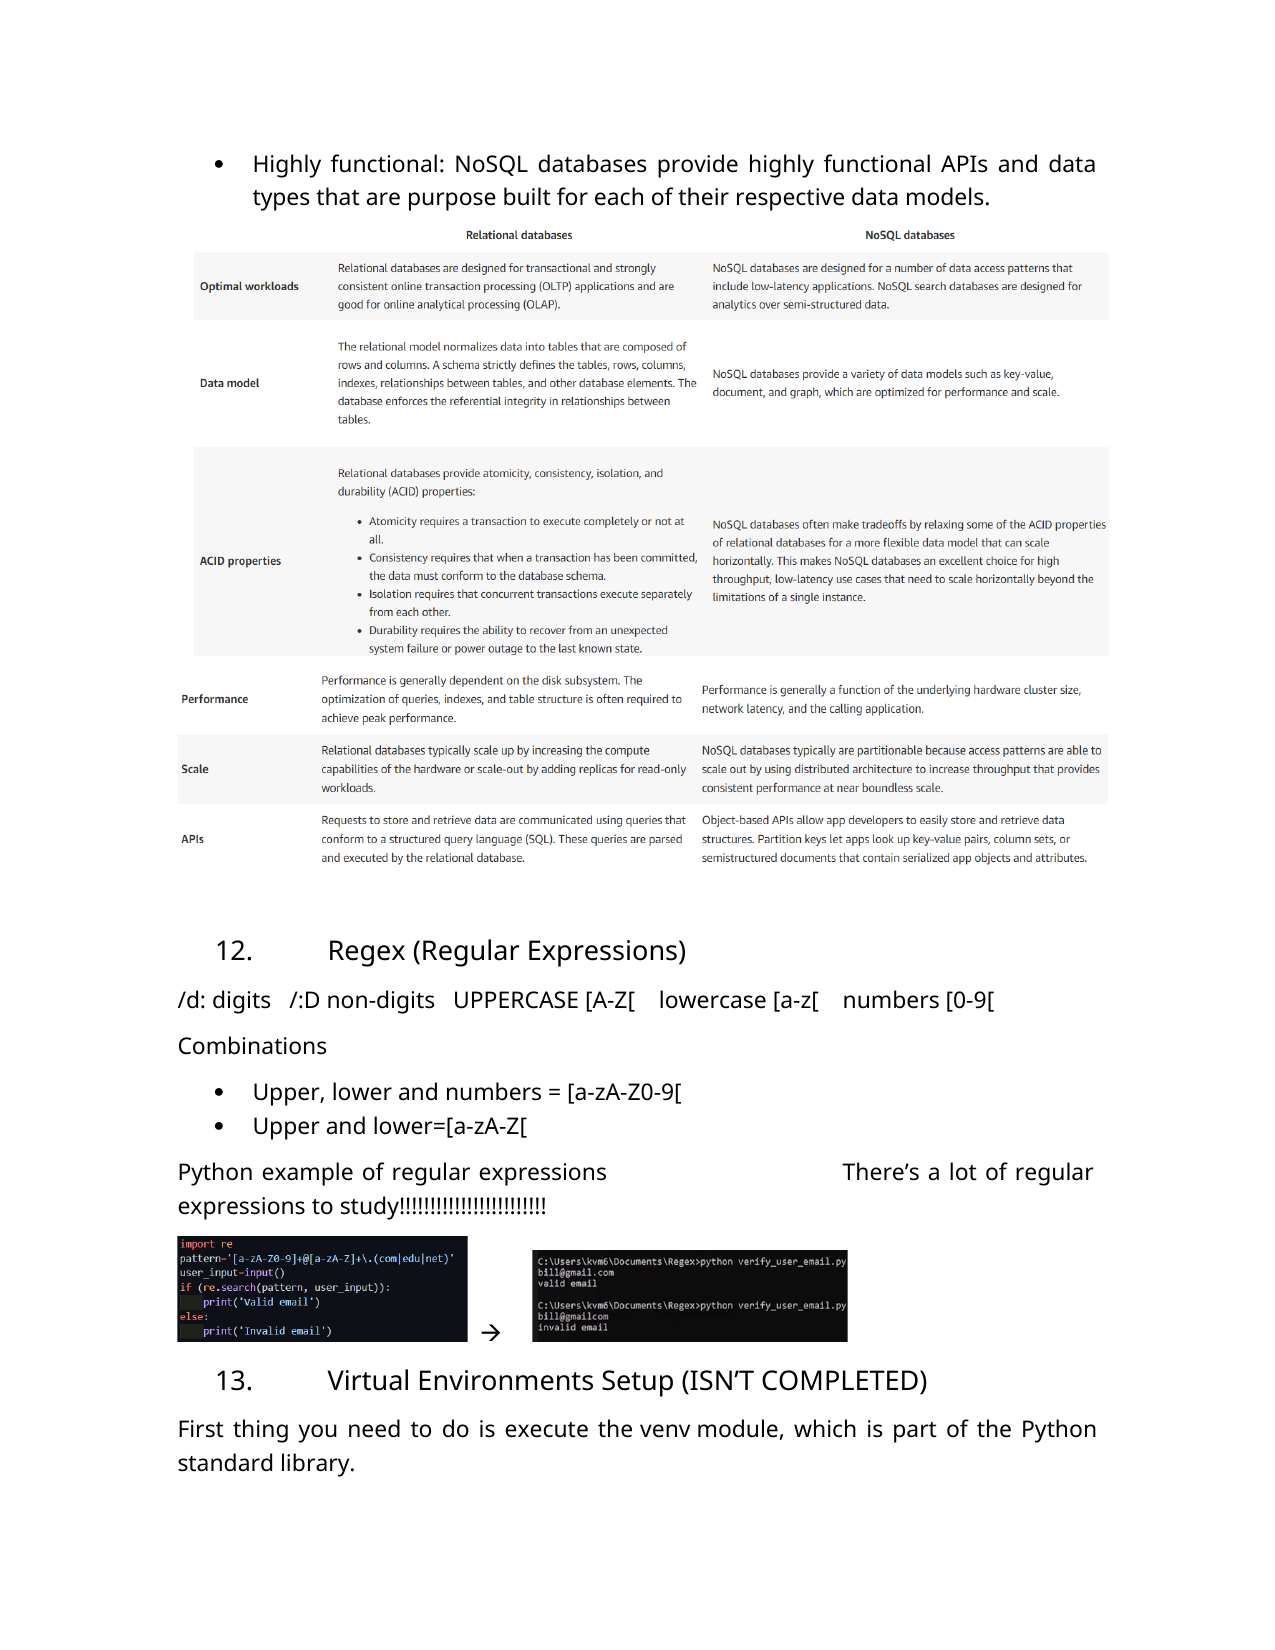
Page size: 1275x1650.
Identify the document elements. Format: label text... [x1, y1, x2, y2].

picture [177, 1236, 468, 1342]
picture [177, 670, 1108, 871]
text Python example of regular expressions There’s a lot of regular expressions to study!!!!!!!!!!!!!!!!!!!!!!!! [177, 1156, 1098, 1221]
list Upper, lower and numbers = [a-zA-Z0-9[ [215, 1076, 1098, 1107]
list Highly functional: NoSQL databases provide highly functional APIs and data types that are purpose built for each of their respective data models. [215, 148, 1098, 213]
picture [177, 227, 1109, 656]
subtitle Virtual Environments Setup (ISN’T COMPLETED) [215, 1361, 1098, 1398]
text /d: digits /:D non-digits UPPERCASE [A-Z[ lowercase [a-z[ numbers [0-9[ [177, 984, 1098, 1015]
picture [532, 1250, 848, 1342]
text Combinations [177, 1030, 1098, 1061]
text First thing you need to do is execute the venv module, which is part of the Python standard library. [177, 1413, 1098, 1478]
list Upper and lower=[a-zA-Z[ [215, 1110, 1098, 1141]
subtitle Regex (Regular Expressions) [215, 931, 1098, 968]
